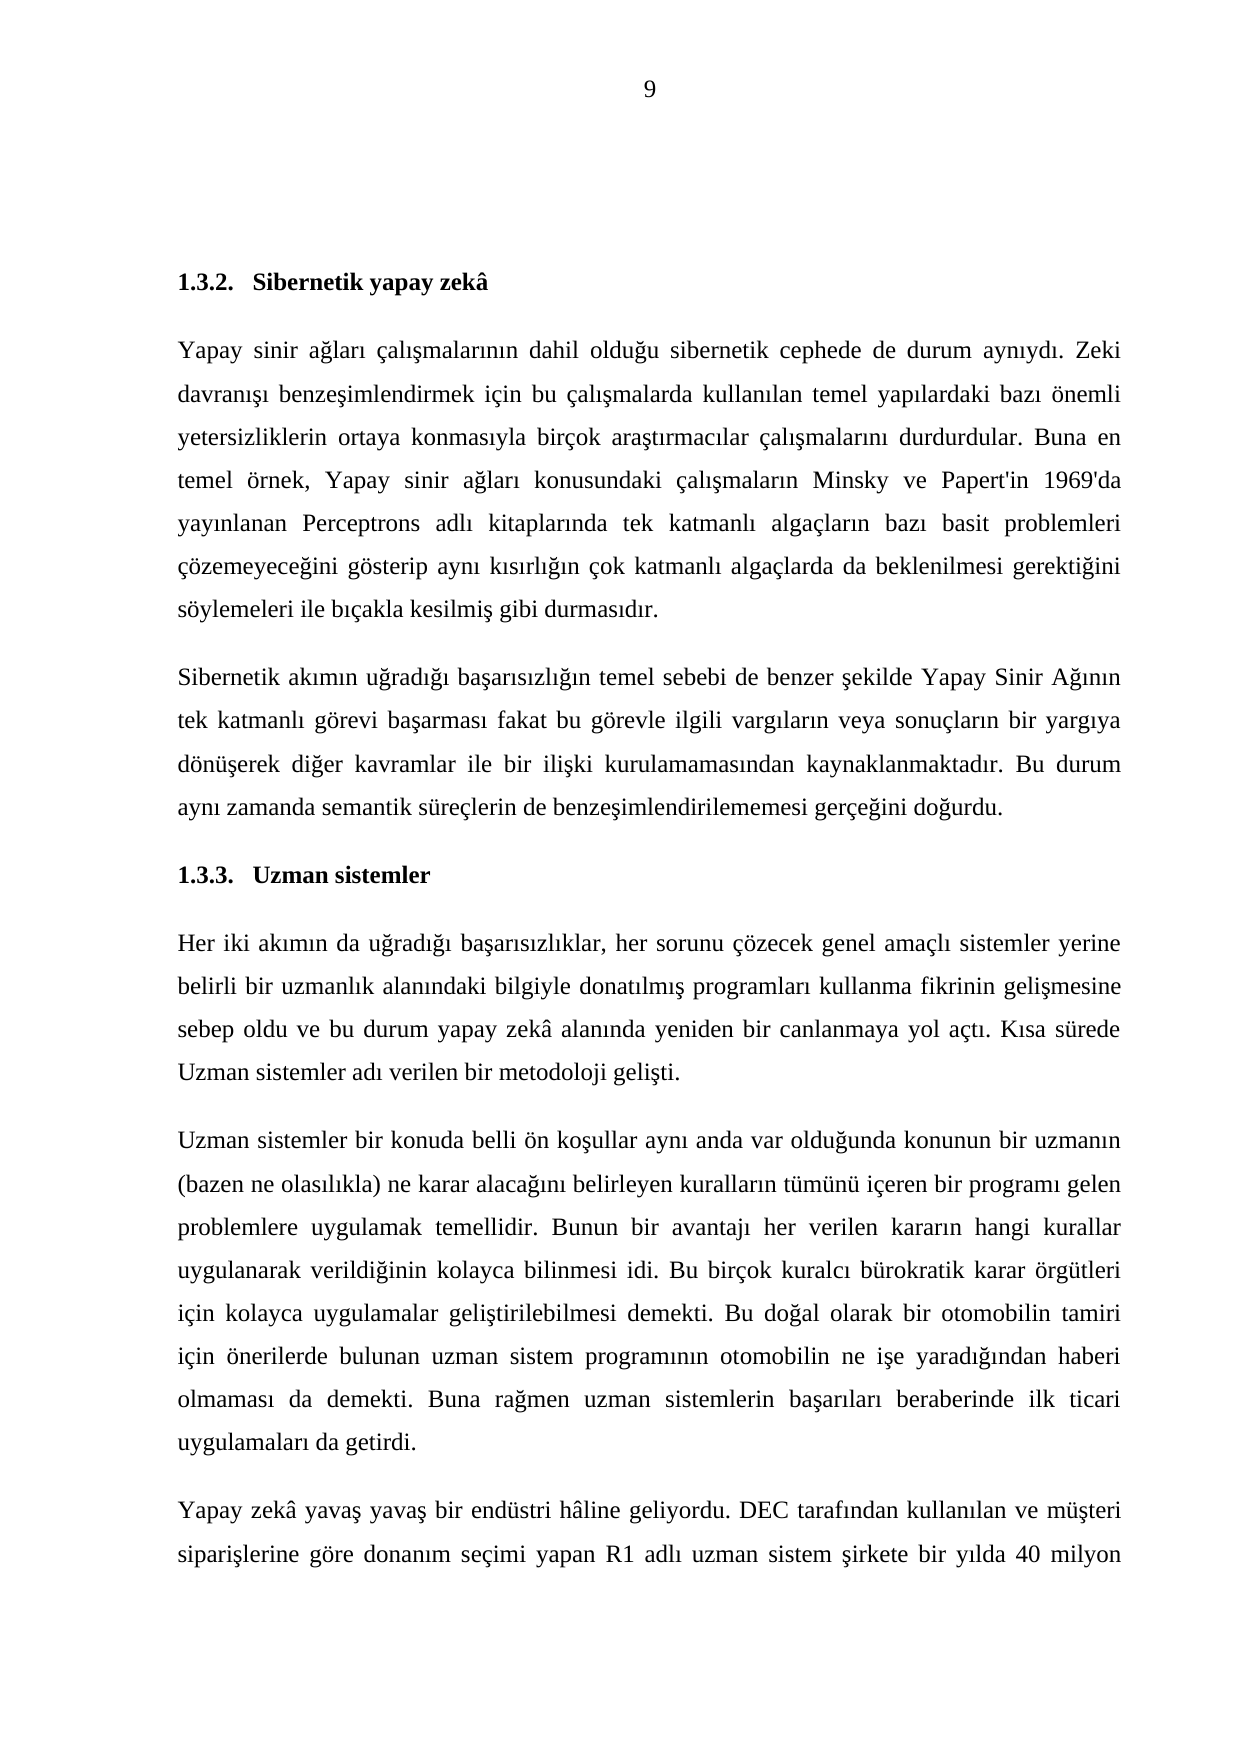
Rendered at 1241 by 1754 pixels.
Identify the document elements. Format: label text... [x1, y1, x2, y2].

list Uzman sistemler [177, 860, 1122, 889]
text Her iki akımın da uğradığı başarısızlıklar, her sorunu çözecek genel amaçlı sistemler yerine belirli bir uzmanlık alanındaki bilgiyle donatılmış programları kullanma fikrinin gelişmesine sebep oldu ve bu durum yapay zekâ alanında yeniden bir canlanmaya yol açtı. Kısa sürede Uzman sistemler adı verilen bir metodoloji gelişti. [177, 928, 1122, 1086]
list Sibernetik yapay zekâ [177, 267, 1122, 296]
text Yapay sinir ağları çalışmalarının dahil olduğu sibernetik cephede de durum aynıydı. Zeki davranışı benzeşimlendirmek için bu çalışmalarda kullanılan temel yapılardaki bazı önemli yetersizliklerin ortaya konmasıyla birçok araştırmacılar çalışmalarını durdurdular. Buna en temel örnek, Yapay sinir ağları konusundaki çalışmaların Minsky ve Papert'in 1969'da yayınlanan Perceptrons adlı kitaplarında tek katmanlı algaçların bazı basit problemleri çözemeyeceğini gösterip aynı kısırlığın çok katmanlı algaçlarda da beklenilmesi gerektiğini söylemeleri ile bıçakla kesilmiş gibi durmasıdır. [177, 336, 1122, 623]
text Sibernetik akımın uğradığı başarısızlığın temel sebebi de benzer şekilde Yapay Sinir Ağının tek katmanlı görevi başarması fakat bu görevle ilgili vargıların veya sonuçların bir yargıya dönüşerek diğer kavramlar ile bir ilişki kurulamamasından kaynaklanmaktadır. Bu durum aynı zamanda semantik süreçlerin de benzeşimlendirilememesi gerçeğini doğurdu. [177, 662, 1122, 821]
text Uzman sistemler bir konuda belli ön koşullar aynı anda var olduğunda konunun bir uzmanın (bazen ne olasılıkla) ne karar alacağını belirleyen kuralların tümünü içeren bir programı gelen problemlere uygulamak temellidir. Bunun bir avantajı her verilen kararın hangi kurallar uygulanarak verildiğinin kolayca bilinmesi idi. Bu birçok kuralcı bürokratik karar örgütleri için kolayca uygulamalar geliştirilebilmesi demekti. Bu doğal olarak bir otomobilin tamiri için önerilerde bulunan uzman sistem programının otomobilin ne işe yaradığından haberi olmaması da demekti. Buna rağmen uzman sistemlerin başarıları beraberinde ilk ticari uygulamaları da getirdi. [177, 1126, 1122, 1456]
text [177, 1496, 1122, 1567]
